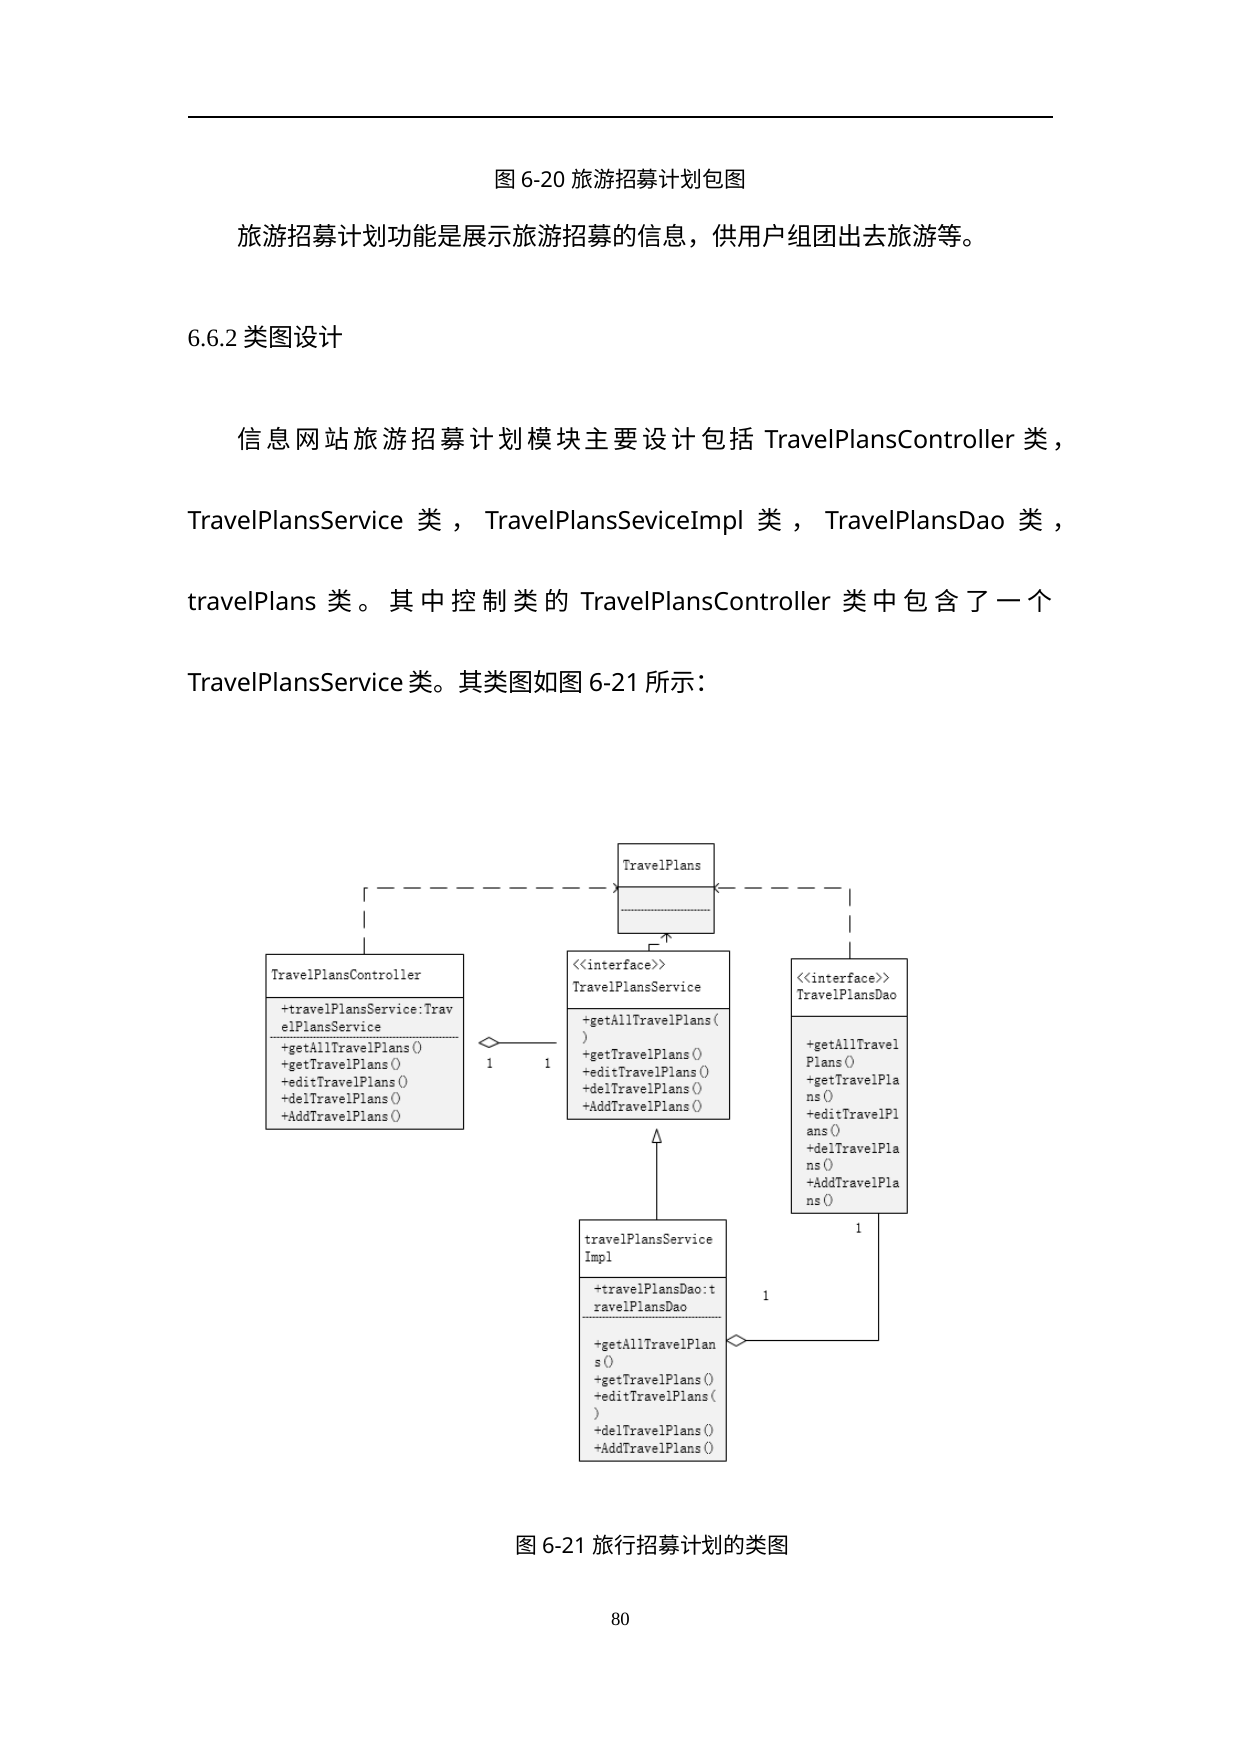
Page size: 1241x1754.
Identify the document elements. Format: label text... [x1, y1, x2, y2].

text 旅游招募计划功能是展示旅游招募的信息，供用户组团出去旅游等。 [187, 202, 1053, 267]
text 图6-21 旅行招募计划的类图 [187, 1527, 1053, 1560]
subtitle 6.6.2 类图设计 [187, 303, 1053, 368]
picture [239, 800, 941, 1475]
text 图6-20 旅游招募计划包图 [187, 162, 1053, 194]
text 信息网站旅游招募计划模块主要设计包括TravelPlansController类，TravelPlansService类，TravelPlansSeviceImpl类，TravelPlansDao类，travelPlans类。其中控制类的TravelPlansController类中包含了一个TravelPlansService类。其类图如图6-21所示： [187, 405, 1053, 713]
